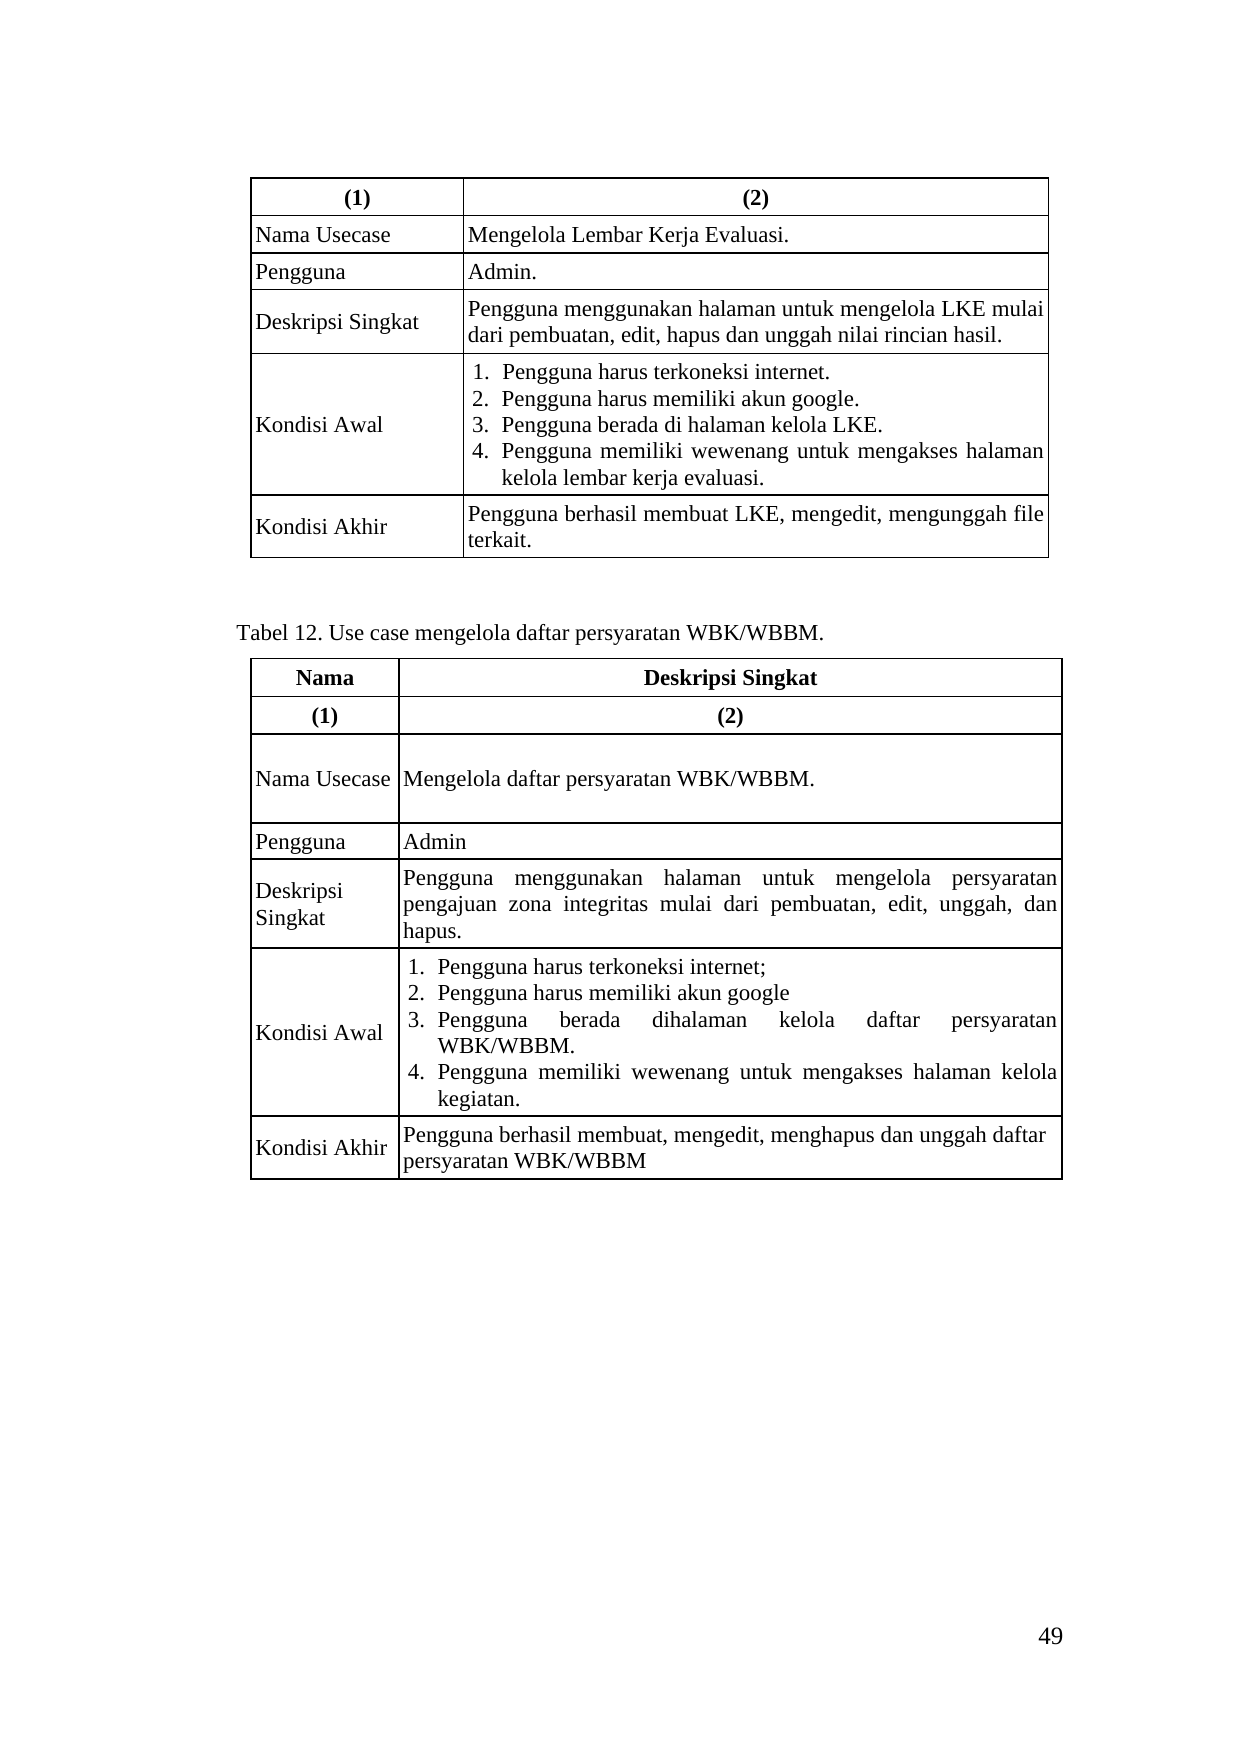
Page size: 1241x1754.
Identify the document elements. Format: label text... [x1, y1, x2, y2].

table_cell (2) [464, 179, 1048, 215]
table_cell Pengguna [252, 254, 463, 288]
table_cell Mengelola daftar persyaratan WBK/WBBM. [400, 735, 1061, 822]
table_cell Kondisi Akhir [252, 496, 463, 557]
table_cell Kondisi Awal [252, 354, 463, 494]
table_cell Pengguna menggunakan halaman untuk mengelola LKE mulai dari pembuatan, edit, hapus dan unggah nilai rincian hasil. [464, 290, 1048, 352]
table_cell Pengguna berhasil membuat, mengedit, menghapus dan unggah daftar persyaratan WBK/WBBM [400, 1117, 1061, 1178]
table_cell Deskripsi Singkat [252, 860, 398, 947]
table_cell Admin. [464, 254, 1048, 288]
table_cell Nama Usecase [252, 735, 398, 822]
table_cell Pengguna [252, 824, 398, 858]
table_cell Mengelola Lembar Kerja Evaluasi. [464, 216, 1048, 252]
table_header Deskripsi Singkat [400, 659, 1061, 696]
table_cell Nama Usecase [252, 216, 463, 252]
table_cell (2) [400, 697, 1061, 733]
table_cell Pengguna harus terkoneksi internet; Pengguna harus memiliki akun google Pengguna berada dihalaman kelola daftar persyaratan WBK/WBBM. Pengguna memiliki wewenang untuk mengakses halaman kelola kegiatan. [400, 949, 1061, 1115]
table_cell Admin [400, 824, 1061, 858]
table_cell Deskripsi Singkat [252, 290, 463, 352]
table_cell Pengguna menggunakan halaman untuk mengelola persyaratan pengajuan zona integritas mulai dari pembuatan, edit, unggah, dan hapus. [400, 860, 1061, 947]
table_cell Pengguna harus terkoneksi internet. Pengguna harus memiliki akun google. Pengguna berada di halaman kelola LKE. Pengguna memiliki wewenang untuk mengakses halaman kelola lembar kerja evaluasi. [464, 354, 1048, 494]
table_cell (1) [252, 697, 398, 733]
table_cell (1) [252, 179, 463, 215]
text Tabel 12. Use case mengelola daftar persyaratan WBK/WBBM. [236, 619, 1063, 645]
table_header Nama [252, 659, 398, 696]
table_cell Kondisi Akhir [252, 1117, 398, 1178]
table_cell Kondisi Awal [252, 949, 398, 1115]
table_cell Pengguna berhasil membuat LKE, mengedit, mengunggah file terkait. [464, 496, 1048, 557]
